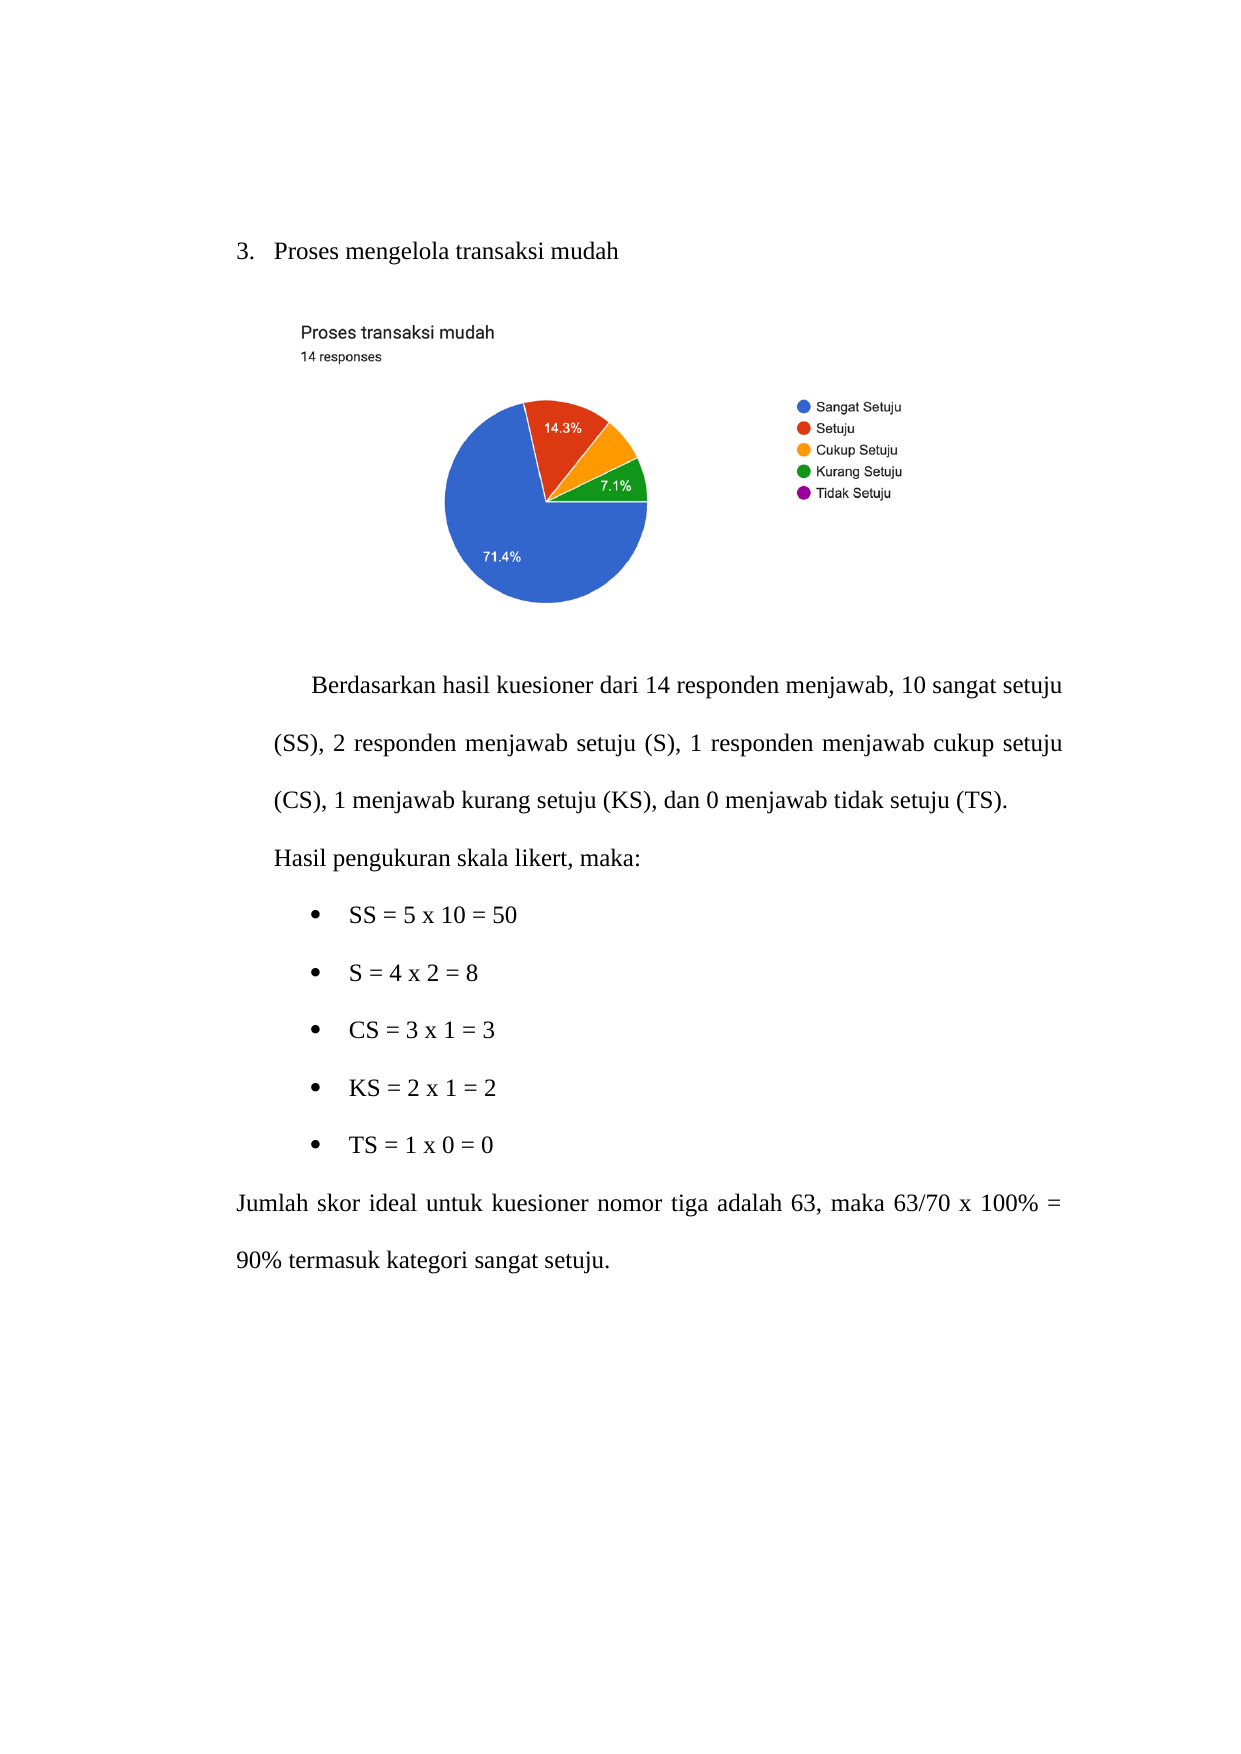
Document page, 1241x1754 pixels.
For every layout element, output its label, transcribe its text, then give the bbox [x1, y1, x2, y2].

list TS = 1 x 0 = 0 [311, 1130, 1063, 1159]
list Proses mengelola transaksi mudah [236, 236, 1063, 265]
text Jumlah skor ideal untuk kuesioner nomor tiga adalah 63, maka 63/70 x 100% = 90% termasuk kategori sangat setuju. [236, 1188, 1063, 1274]
list KS = 2 x 1 = 2 [311, 1073, 1063, 1101]
list S = 4 x 2 = 8 [311, 958, 1063, 986]
picture [273, 293, 1101, 642]
list Hasil pengukuran skala likert, maka: [274, 843, 1063, 871]
list SS = 5 x 10 = 50 [311, 900, 1063, 929]
text Berdasarkan hasil kuesioner dari 14 responden menjawab, 10 sangat setuju (SS), 2 responden menjawab setuju (S), 1 responden menjawab cukup setuju (CS), 1 menjawab kurang setuju (KS), dan 0 menjawab tidak setuju (TS). [274, 670, 1063, 814]
list CS = 3 x 1 = 3 [311, 1015, 1063, 1044]
